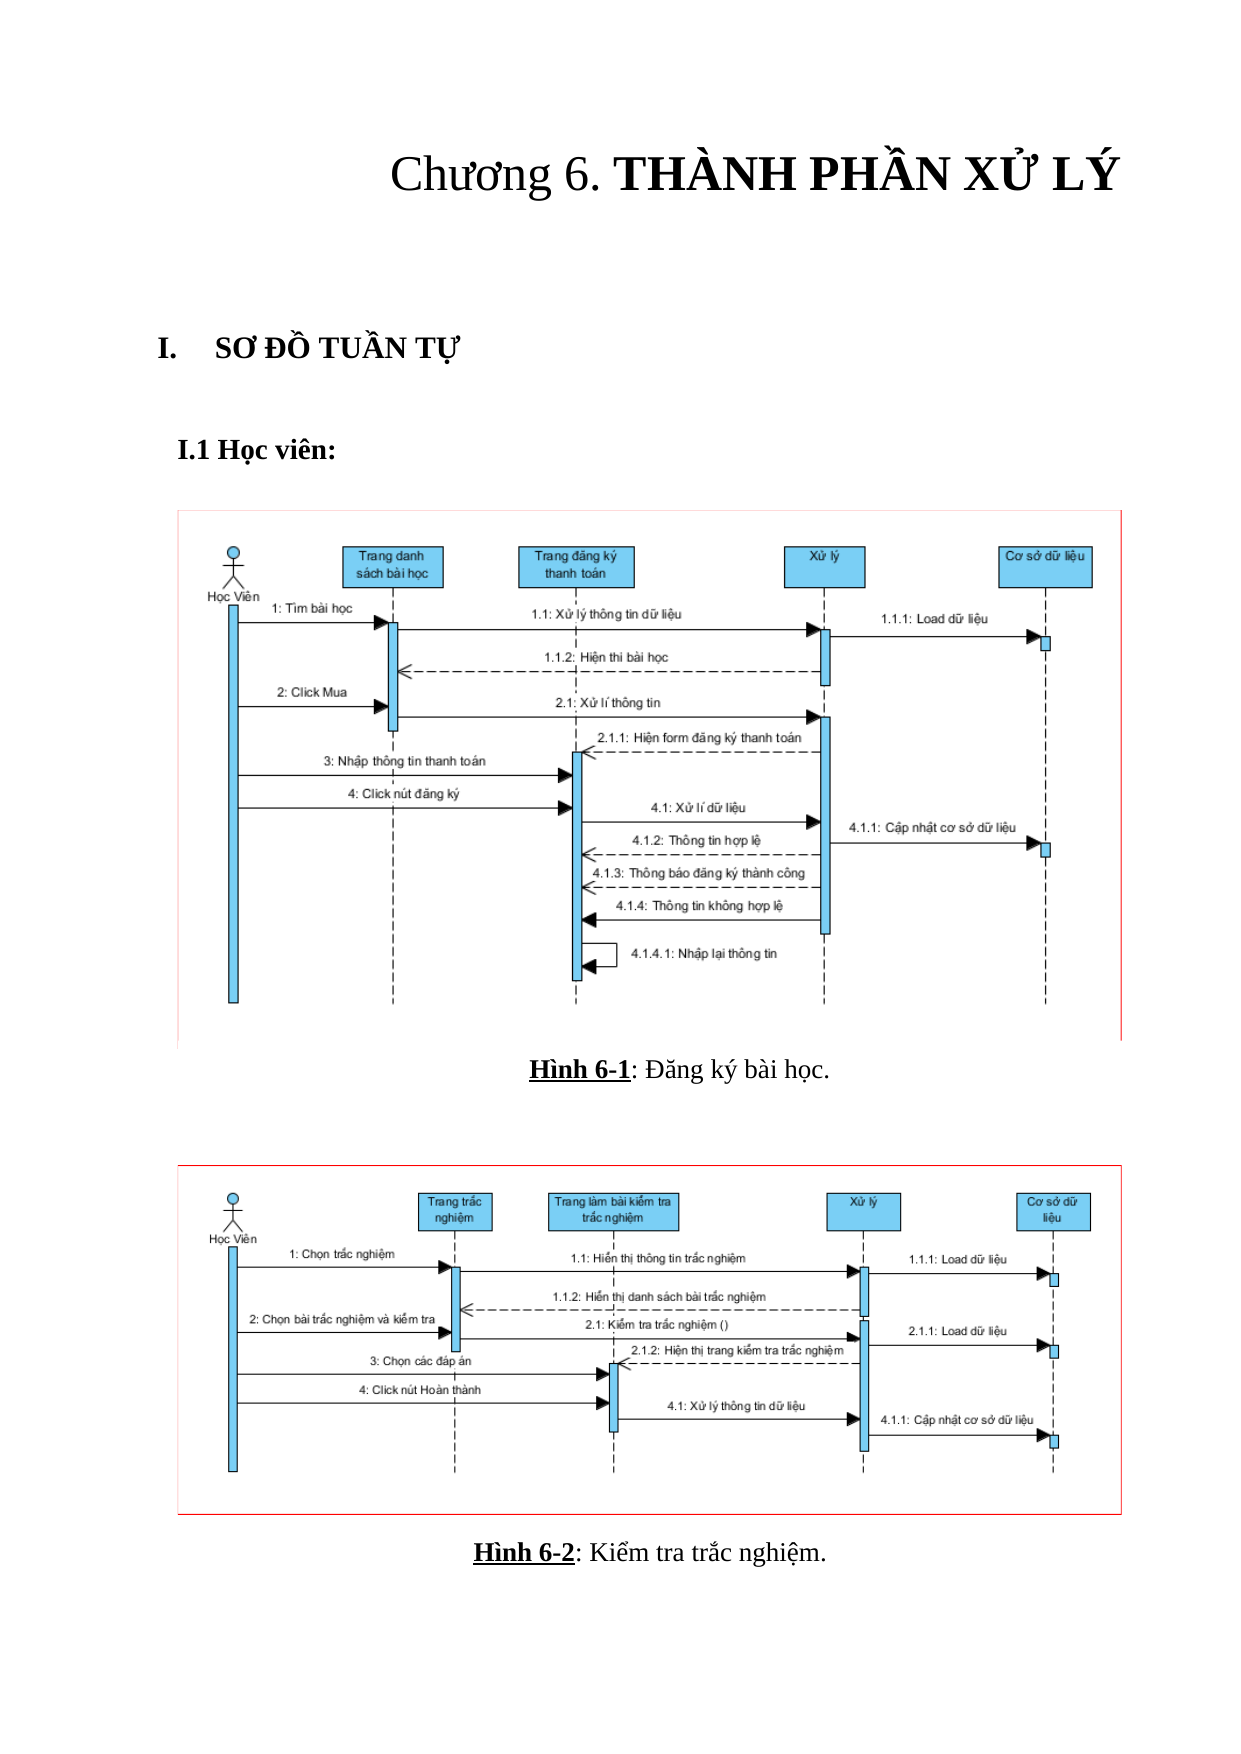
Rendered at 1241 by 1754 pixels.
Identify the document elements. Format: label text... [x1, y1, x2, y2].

picture [177, 1165, 1122, 1515]
subtitle SƠ ĐỒ TUẦN TỰ [177, 330, 1122, 366]
subtitle I.1 Học viên: [177, 426, 1122, 468]
subtitle Chương 6. THÀNH PHẦN XỬ LÝ [177, 143, 1122, 201]
picture [177, 510, 1122, 1049]
